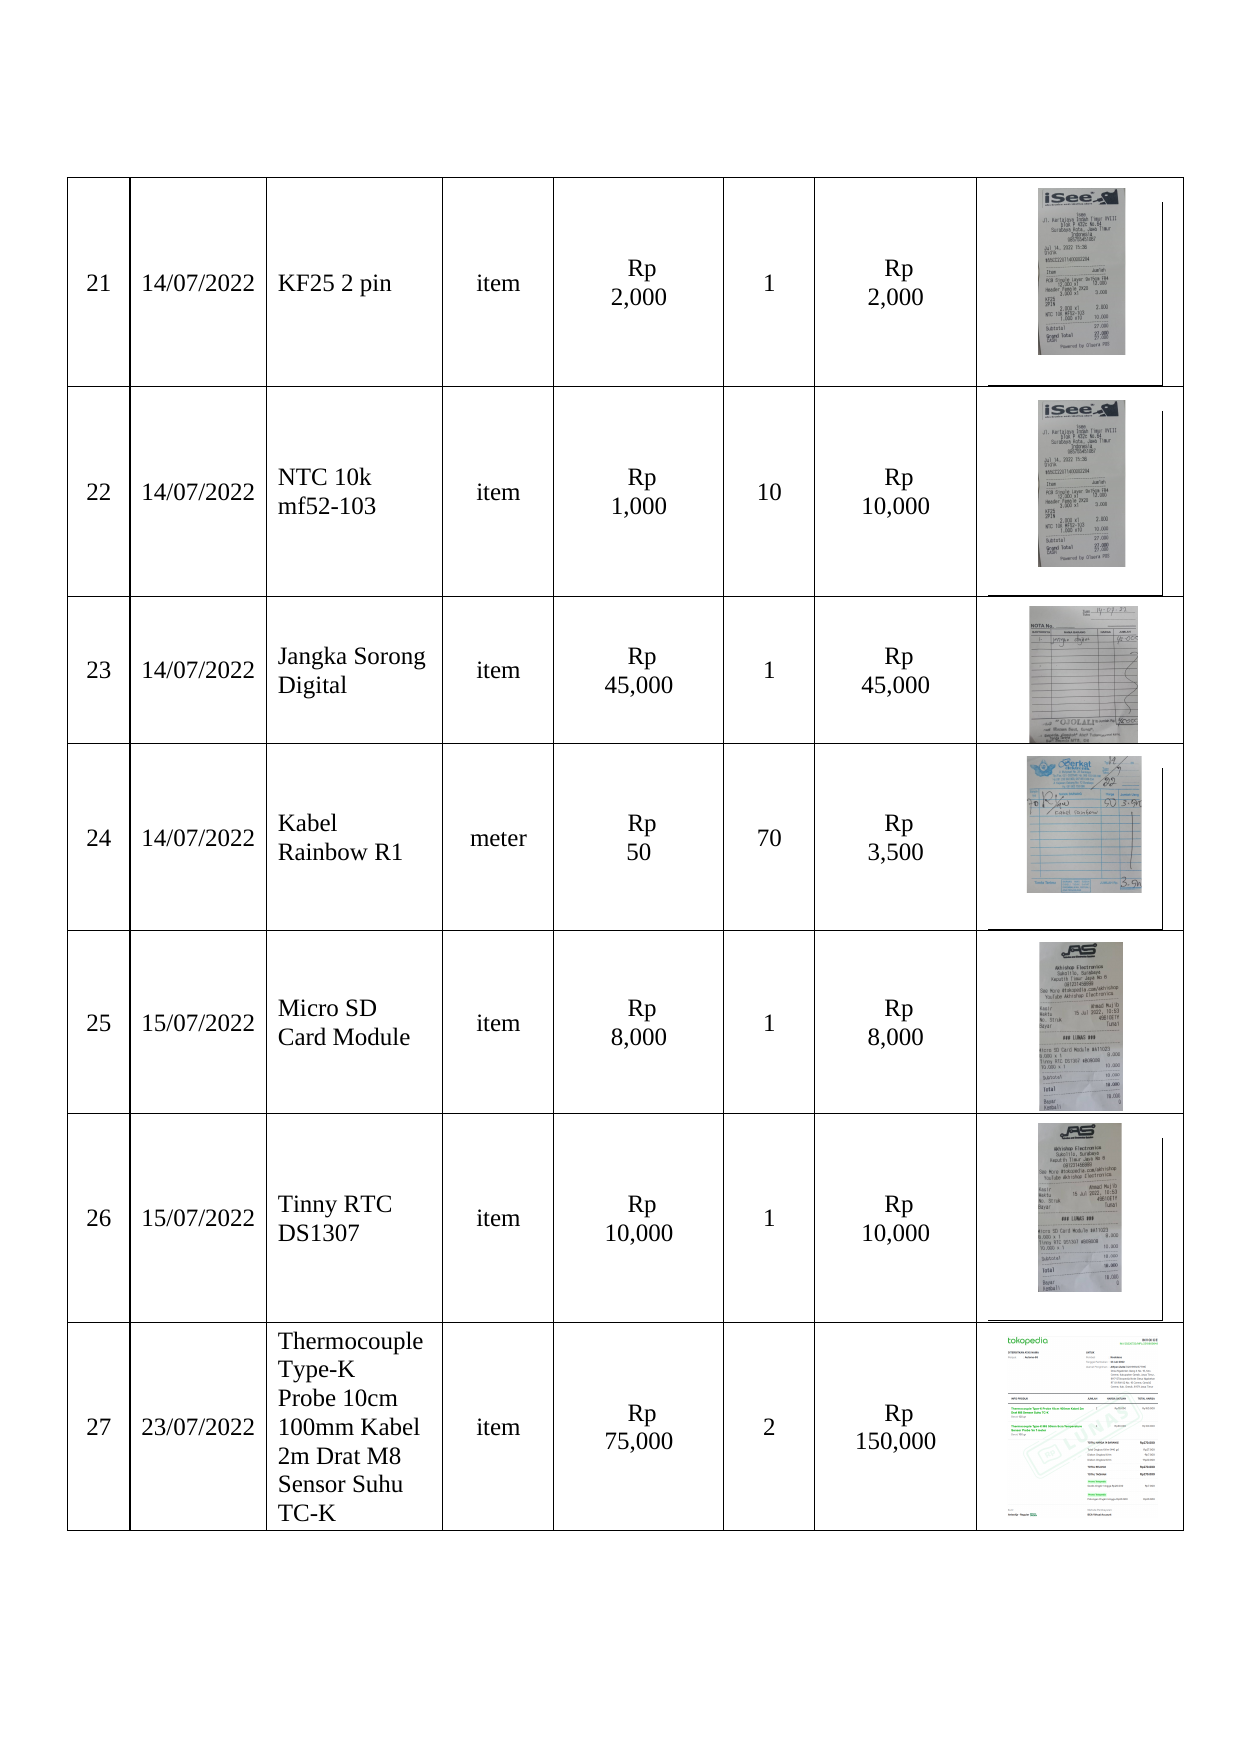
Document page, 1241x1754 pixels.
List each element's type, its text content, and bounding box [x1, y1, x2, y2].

table_cell 14/07/2022 [131, 178, 266, 386]
table_cell 24 [68, 744, 129, 930]
table_cell Rp 10,000 [554, 1114, 723, 1322]
table_cell item [443, 597, 553, 743]
table_cell Rp 2,000 [554, 178, 723, 386]
picture [1029, 606, 1138, 743]
table_cell Rp 1,000 [554, 387, 723, 596]
table_cell 23 [68, 597, 129, 743]
table_cell Rp 2,000 [815, 178, 976, 386]
table_cell [977, 744, 1183, 930]
table_cell 25 [68, 931, 129, 1113]
table_cell meter [443, 744, 553, 930]
table_cell [977, 178, 1183, 386]
table_cell 1 [724, 597, 814, 743]
table_cell Rp 45,000 [554, 597, 723, 743]
table_cell 15/07/2022 [131, 1114, 266, 1322]
table_cell item [443, 931, 553, 1113]
table_cell 23/07/2022 [131, 1323, 266, 1530]
table_cell 15/07/2022 [131, 931, 266, 1113]
table_cell Rp 10,000 [815, 387, 976, 596]
table_cell [977, 1323, 1183, 1530]
table_cell 22 [68, 387, 129, 596]
table_cell Rp 50 [554, 744, 723, 930]
table_cell 21 [68, 178, 129, 386]
table_cell Rp 75,000 [554, 1323, 723, 1530]
table_cell [977, 931, 1183, 1113]
table_cell Micro SD Card Module [267, 931, 442, 1113]
table_cell item [443, 1323, 553, 1530]
table_cell item [443, 387, 553, 596]
table_cell [977, 1114, 1183, 1322]
picture [1006, 1336, 1158, 1518]
table_cell item [443, 178, 553, 386]
table_cell 27 [68, 1323, 129, 1530]
table_cell Rp 8,000 [554, 931, 723, 1113]
table_cell 14/07/2022 [131, 597, 266, 743]
table_cell 14/07/2022 [131, 387, 266, 596]
picture [1038, 400, 1126, 567]
table_cell 26 [68, 1114, 129, 1322]
table_cell 1 [724, 178, 814, 386]
table_cell Jangka Sorong Digital [267, 597, 442, 743]
table_cell Thermocouple Type-K Probe 10cm 100mm Kabel 2m Drat M8 Sensor Suhu TC-K [267, 1323, 442, 1530]
table_cell 1 [724, 931, 814, 1113]
table_cell Kabel Rainbow R1 [267, 744, 442, 930]
table_cell Tinny RTC DS1307 [267, 1114, 442, 1322]
table_cell [977, 597, 1183, 743]
table_cell 1 [724, 1114, 814, 1322]
table_cell Rp 3,500 [815, 744, 976, 930]
table_cell 10 [724, 387, 814, 596]
table_cell item [443, 1114, 553, 1322]
table_cell KF25 2 pin [267, 178, 442, 386]
table_cell Rp 45,000 [815, 597, 976, 743]
table_cell Rp 8,000 [815, 931, 976, 1113]
table_cell Rp 10,000 [815, 1114, 976, 1322]
table_cell 70 [724, 744, 814, 930]
table_cell NTC 10k mf52-103 [267, 387, 442, 596]
picture [1026, 756, 1142, 893]
table_cell [977, 387, 1183, 596]
picture [1039, 942, 1123, 1111]
picture [1038, 188, 1126, 355]
table_cell 2 [724, 1323, 814, 1530]
picture [1038, 1123, 1122, 1292]
table_cell 14/07/2022 [131, 744, 266, 930]
table_cell Rp 150,000 [815, 1323, 976, 1530]
